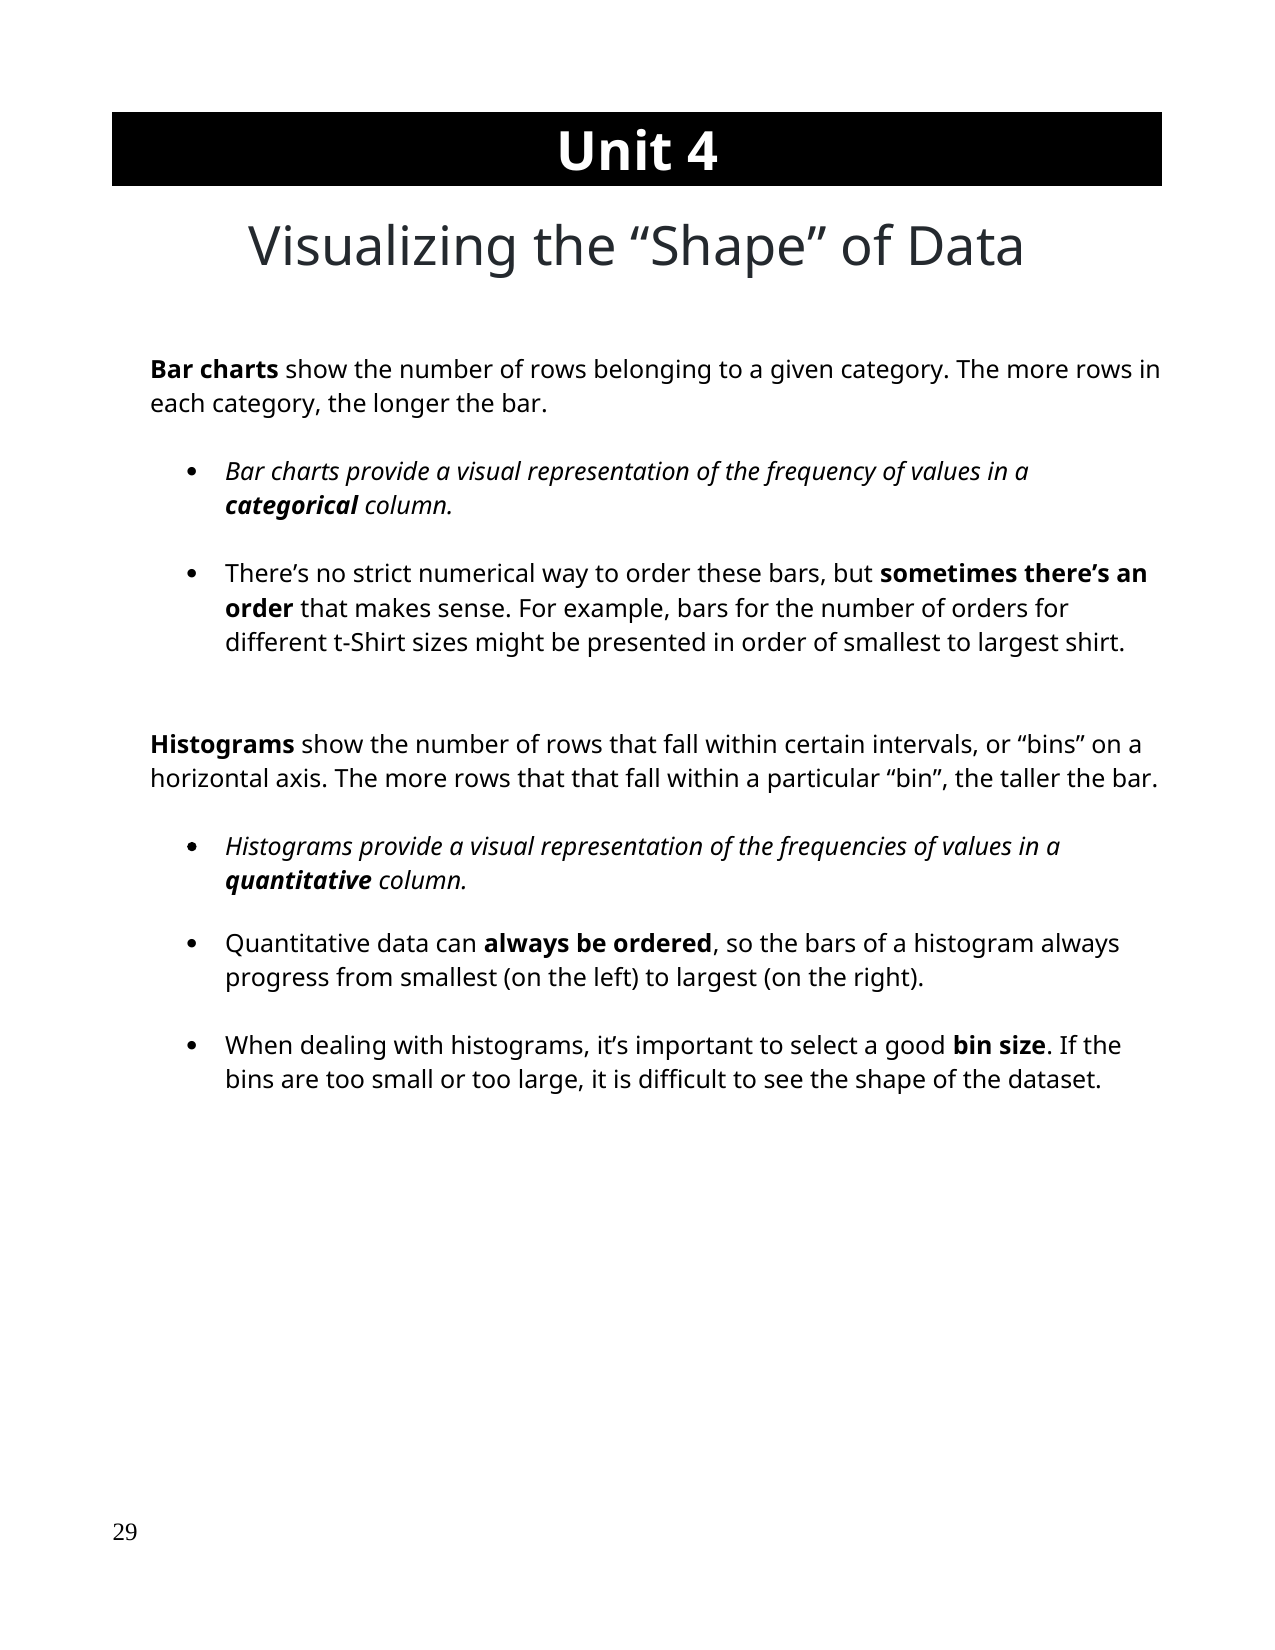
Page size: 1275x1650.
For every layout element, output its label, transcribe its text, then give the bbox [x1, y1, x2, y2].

list Quantitative data can always be ordered, so the bars of a histogram always progress from smallest (on the left) to largest (on the right). [187, 926, 1162, 994]
list When dealing with histograms, it’s important to select a good bin size. If the bins are too small or too large, it is difficult to see the shape of the dataset. [187, 1028, 1162, 1096]
list There’s no strict numerical way to order these bars, but sometimes there’s an order that makes sense. For example, bars for the number of orders for different t-Shirt sizes might be presented in order of smallest to largest shirt. [187, 556, 1162, 658]
text Bar charts show the number of rows belonging to a given category. The more rows in each category, the longer the bar. [150, 352, 1162, 420]
text Histograms show the number of rows that fall within certain intervals, or “bins” on a horizontal axis. The more rows that that fall within a particular “bin”, the taller the bar. [150, 726, 1162, 794]
list Bar charts provide a visual representation of the frequency of values in a categorical column. [187, 454, 1162, 522]
subtitle Unit 4 [112, 112, 1162, 186]
subtitle Visualizing the “Shape” of Data [112, 207, 1162, 281]
list Histograms provide a visual representation of the frequencies of values in a quantitative column. [187, 829, 1162, 897]
